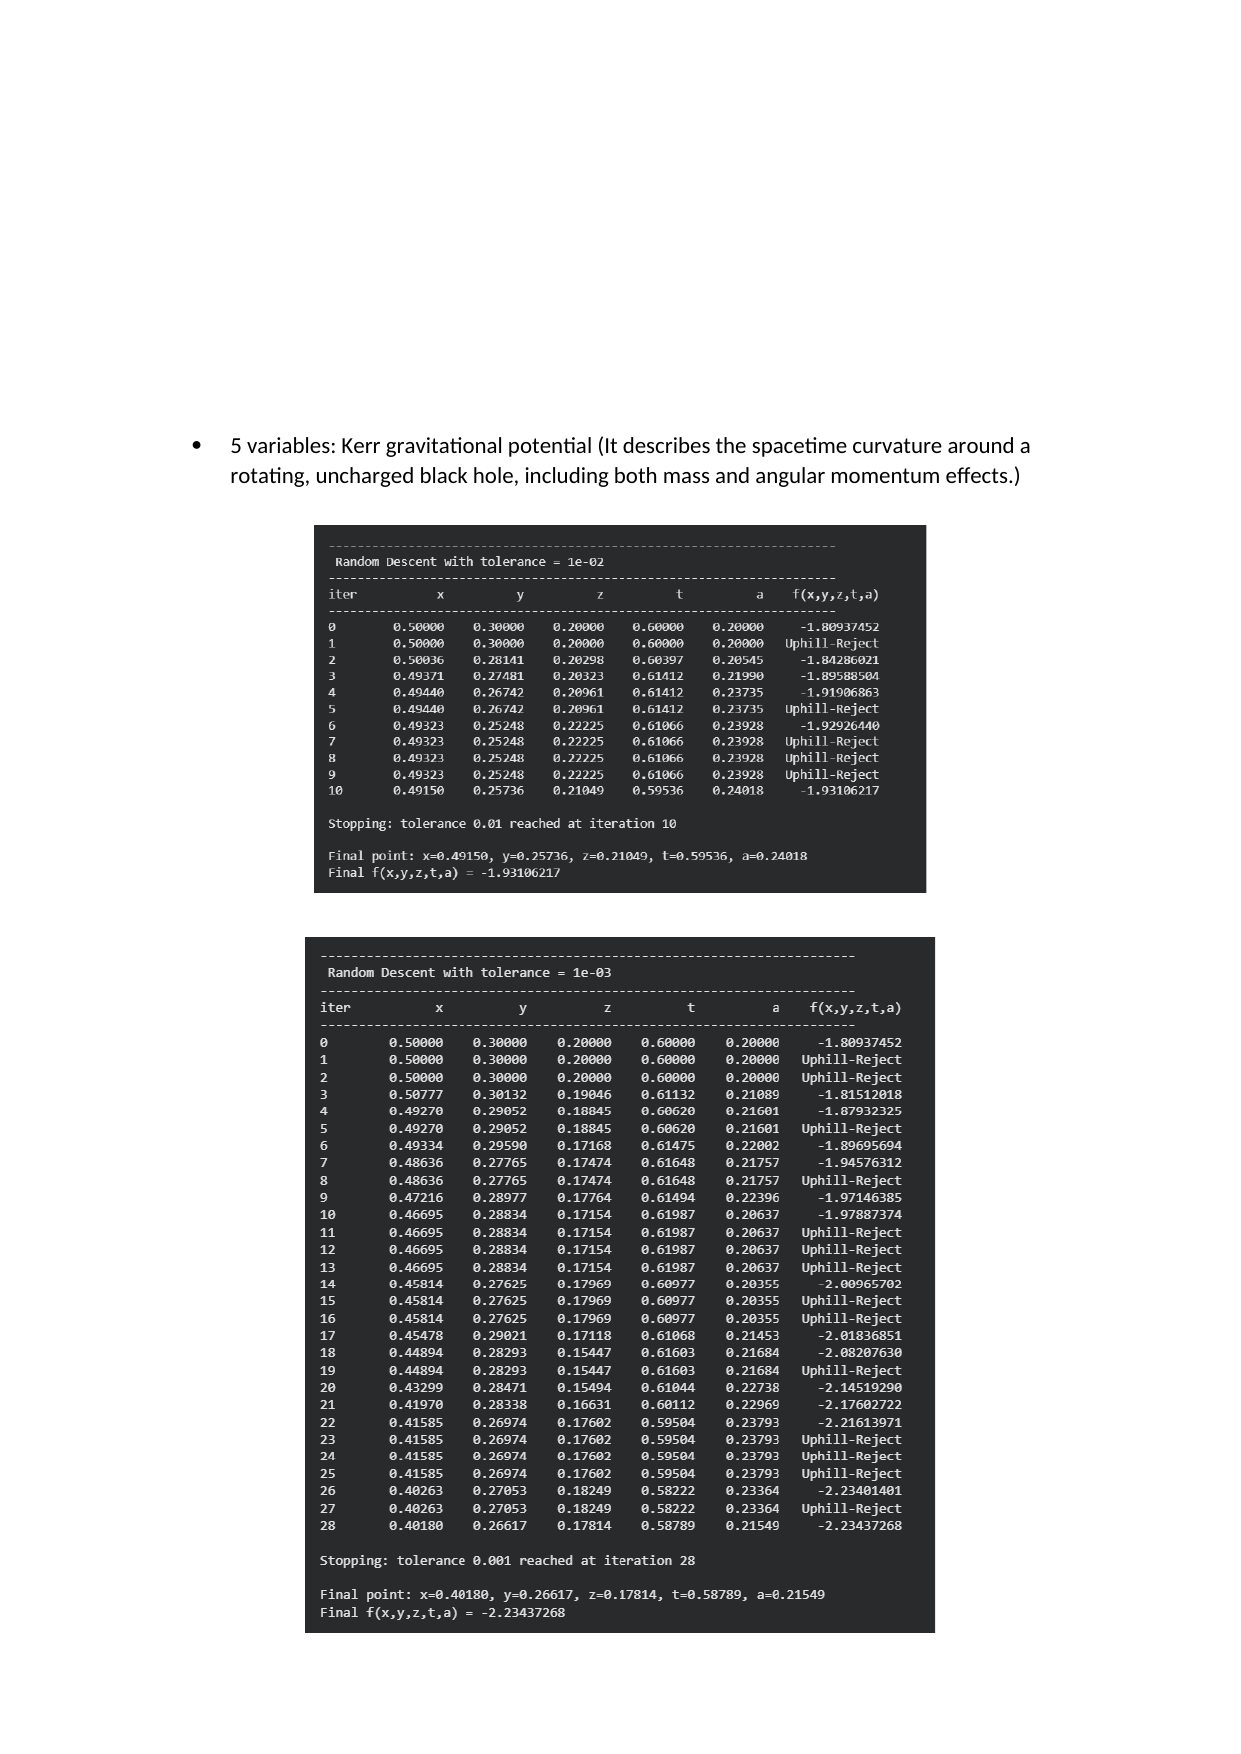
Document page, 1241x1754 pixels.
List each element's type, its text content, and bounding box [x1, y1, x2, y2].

picture [305, 937, 936, 1633]
picture [314, 525, 927, 893]
list 5 variables: Kerr gravitational potential (It describes the spacetime curvature around a rotating, uncharged black hole, including both mass and angular momentum effects.) [193, 431, 1090, 489]
